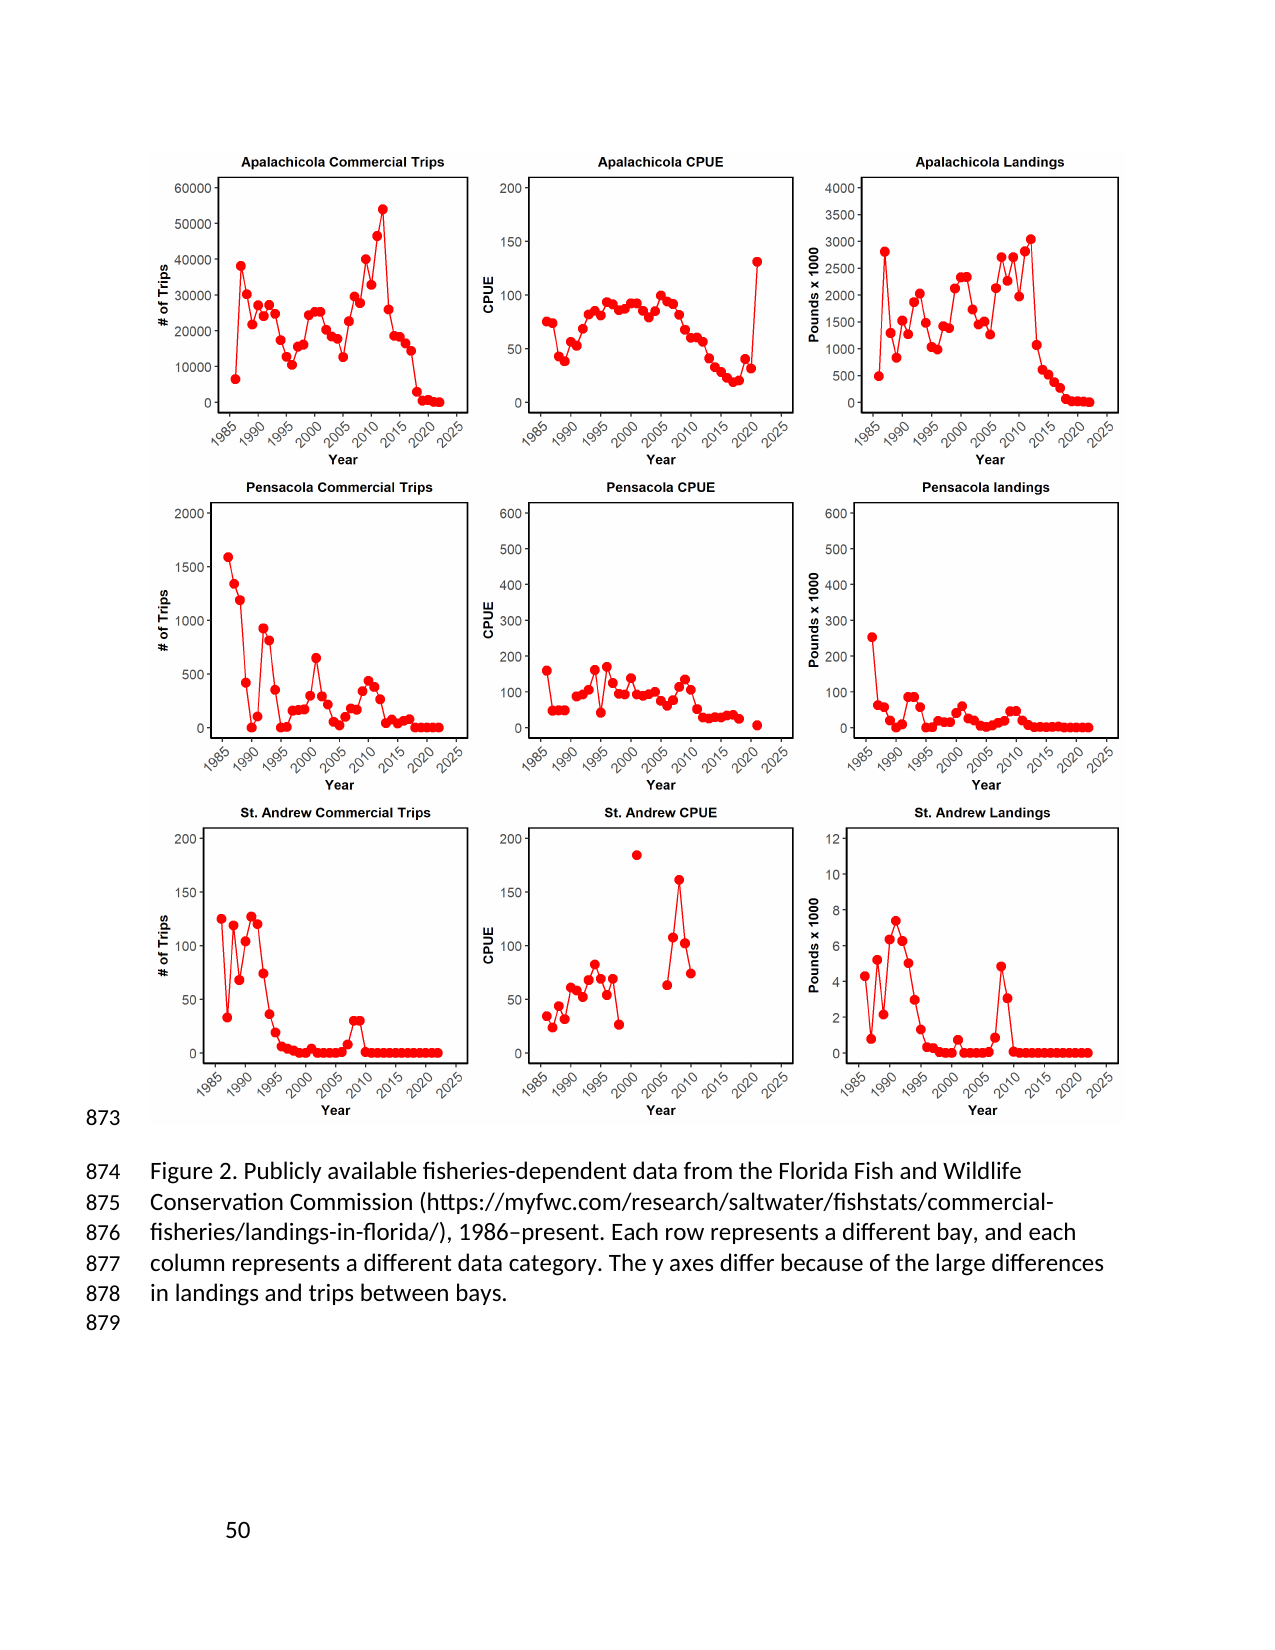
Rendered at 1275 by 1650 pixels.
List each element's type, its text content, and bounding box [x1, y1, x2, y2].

picture [150, 150, 1125, 1125]
text Figure 2. Publicly available fisheries-dependent data from the Florida Fish and Wildlife Conservation Commission (https://myfwc.com/research/saltwater/fishstats/commercial-fisheries/landings-in-florida/), 1986–present. Each row represents a different bay, and each column represents a different data category. The y axes differ because of the large differences in landings and trips between bays. [150, 1156, 1125, 1308]
